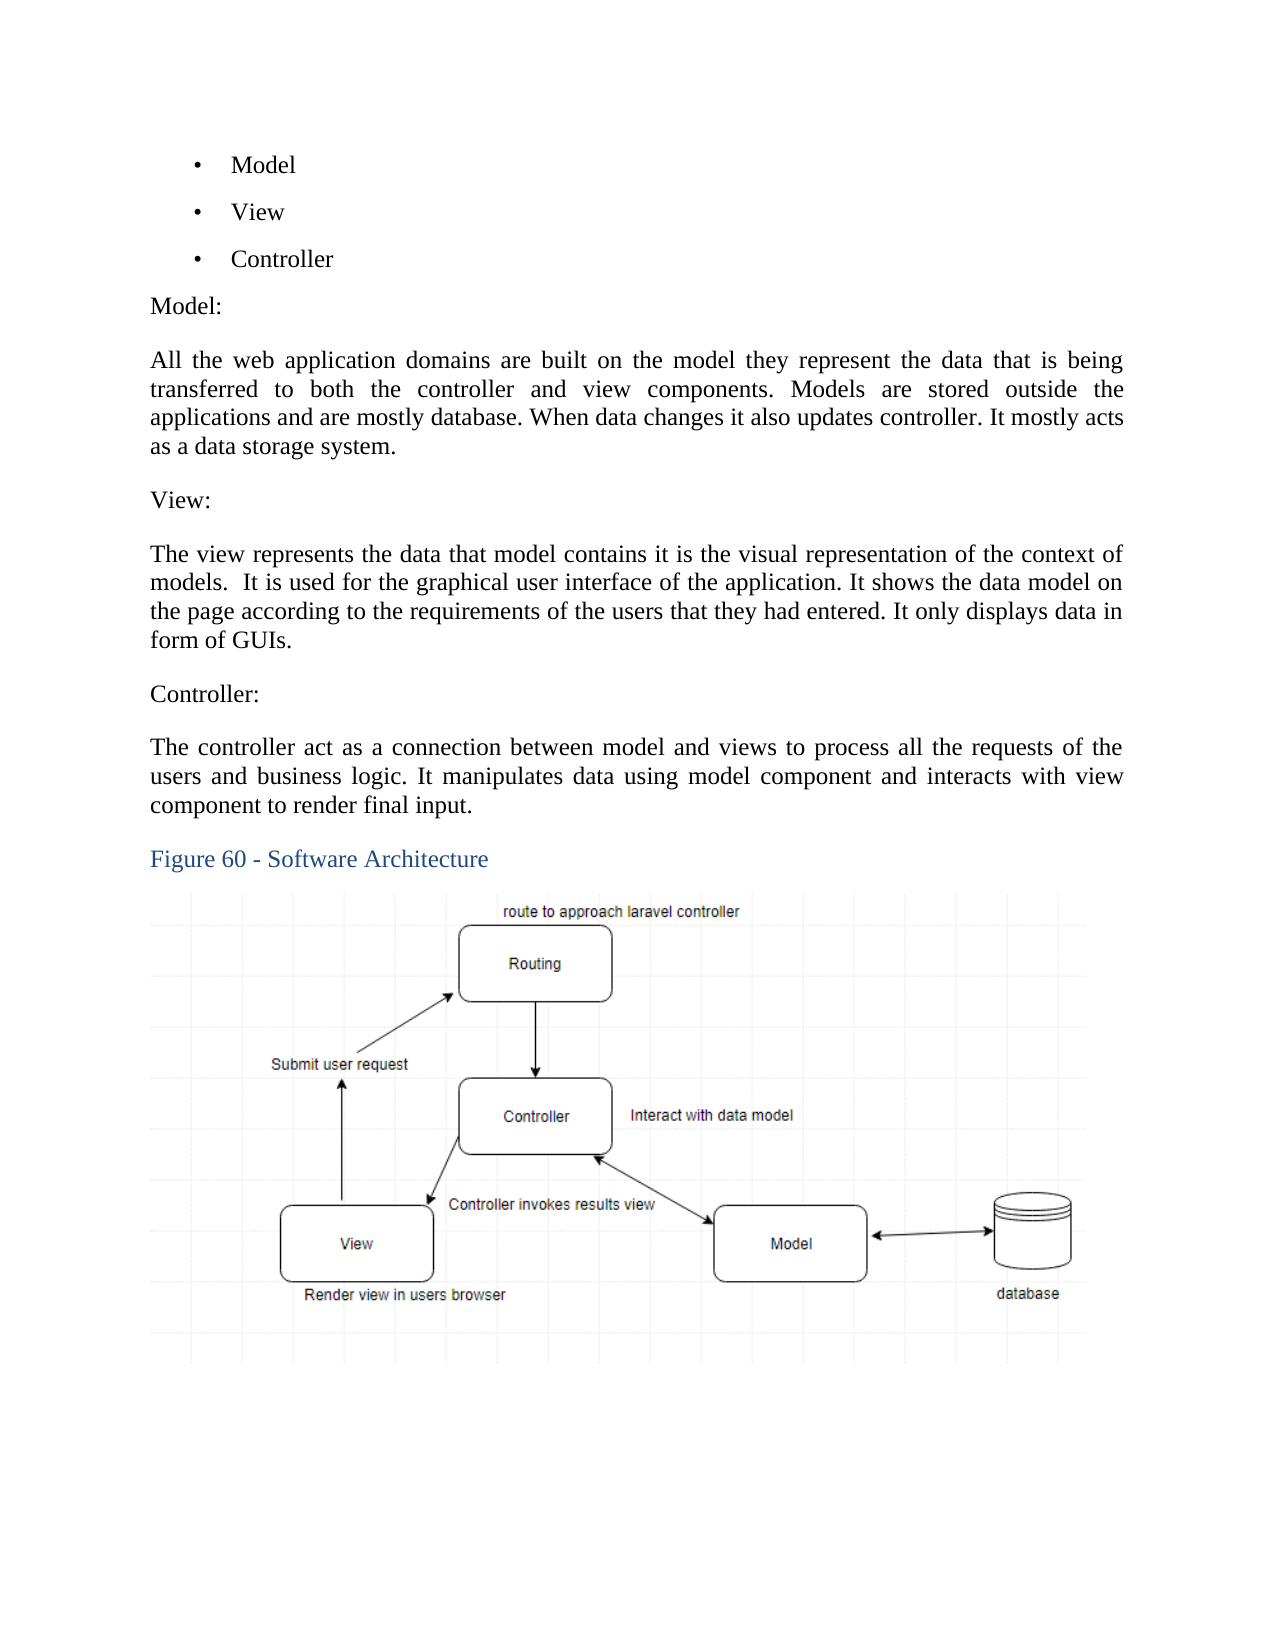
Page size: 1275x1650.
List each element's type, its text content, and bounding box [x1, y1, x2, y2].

text Figure 60 - Software Architecture [150, 844, 1125, 872]
list Model [193, 150, 1125, 179]
text Model: [150, 291, 1125, 320]
text All the web application domains are built on the model they represent the data that is being transferred to both the controller and view components. Models are stored outside the applications and are mostly database. When data changes it also updates controller. It mostly acts as a data storage system. [150, 345, 1125, 460]
text The controller act as a connection between model and views to process all the requests of the users and business logic. It manipulates data using model component and interacts with view component to render final input. [150, 732, 1125, 819]
list Controller [193, 244, 1125, 273]
list View [193, 197, 1125, 226]
text The view represents the data that model contains it is the visual representation of the context of models. It is used for the graphical user interface of the application. It shows the data model on the page according to the requirements of the users that they had entered. It only displays data in form of GUIs. [150, 539, 1125, 654]
text Controller: [150, 679, 1125, 707]
text View: [150, 485, 1125, 514]
